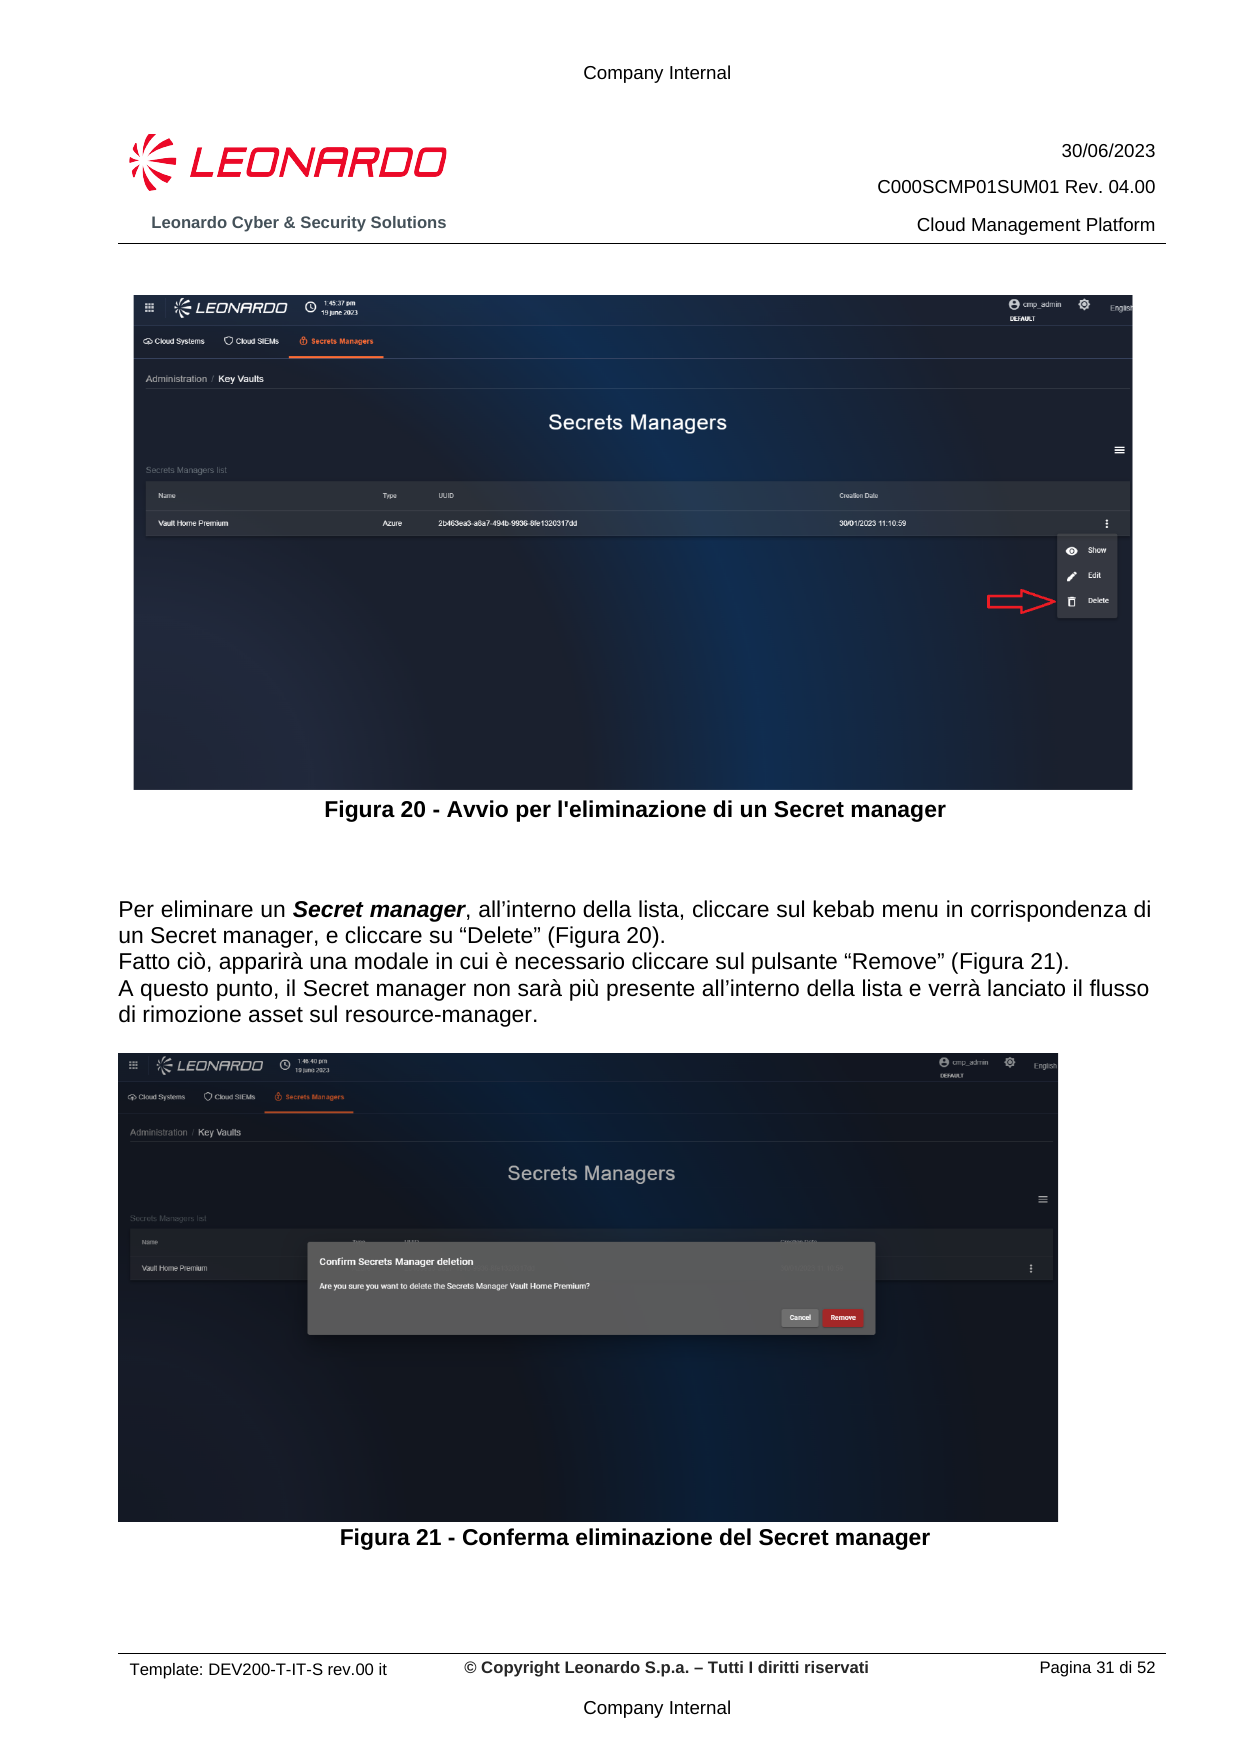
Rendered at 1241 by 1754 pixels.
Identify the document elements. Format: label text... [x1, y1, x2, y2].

picture [129, 134, 447, 191]
picture [133, 295, 1137, 796]
picture [118, 1053, 1062, 1524]
text A questo punto, il Secret manager non sarà più presente all’interno della lista e verrà lanciato il flusso di rimozione asset sul resource-manager. [118, 975, 1152, 1027]
